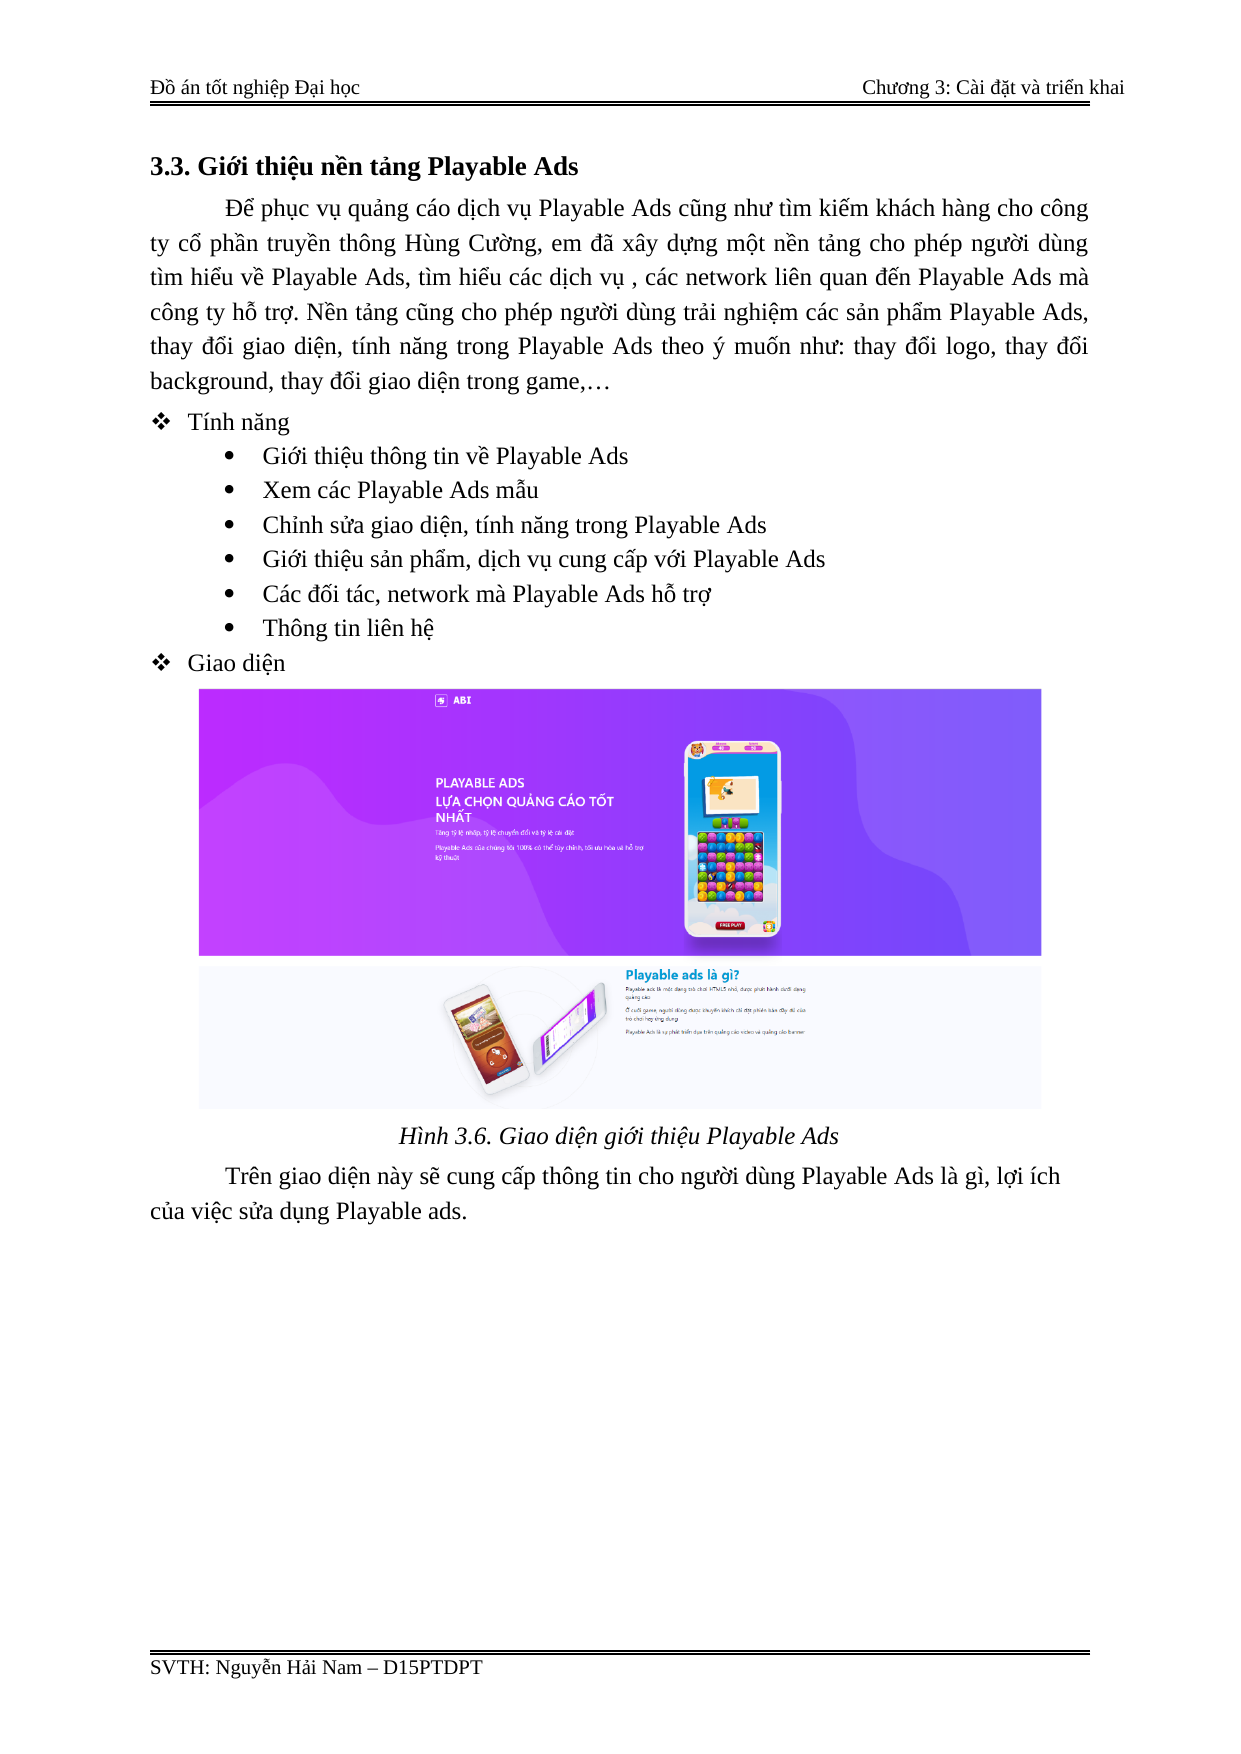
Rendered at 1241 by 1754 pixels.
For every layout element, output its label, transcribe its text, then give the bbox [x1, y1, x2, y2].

text Để phục vụ quảng cáo dịch vụ Playable Ads cũng như tìm kiếm khách hàng cho công ty cổ phần truyền thông Hùng Cường, em đã xây dựng một nền tảng cho phép người dùng tìm hiểu về Playable Ads, tìm hiểu các dịch vụ , các network liên quan đến Playable Ads mà công ty hỗ trợ. Nền tảng cũng cho phép người dùng trải nghiệm các sản phẩm Playable Ads, thay đổi giao diện, tính năng trong Playable Ads theo ý muốn như: thay đổi logo, thay đổi background, thay đổi giao diện trong game,… [150, 193, 1090, 395]
list Giao diện [150, 648, 1090, 677]
text Trên giao diện này sẽ cung cấp thông tin cho người dùng Playable Ads là gì, lợi ích của việc sửa dụng Playable ads. [150, 1161, 1090, 1225]
list Giới thiệu thông tin về Playable Ads [225, 441, 1090, 470]
list Chỉnh sửa giao diện, tính năng trong Playable Ads [225, 510, 1090, 539]
list Xem các Playable Ads mẫu [225, 476, 1090, 504]
list Tính năng [150, 407, 1090, 435]
text Hình 3.6. Giao diện giới thiệu Playable Ads [150, 1121, 1090, 1149]
list Thông tin liên hệ [225, 613, 1090, 642]
subtitle 3.3. Giới thiệu nền tảng Playable Ads [150, 150, 1090, 181]
list Các đối tác, network mà Playable Ads hỗ trợ [225, 579, 1090, 608]
picture [198, 688, 1042, 1109]
list Giới thiệu sản phẩm, dịch vụ cung cấp với Playable Ads [225, 544, 1090, 573]
